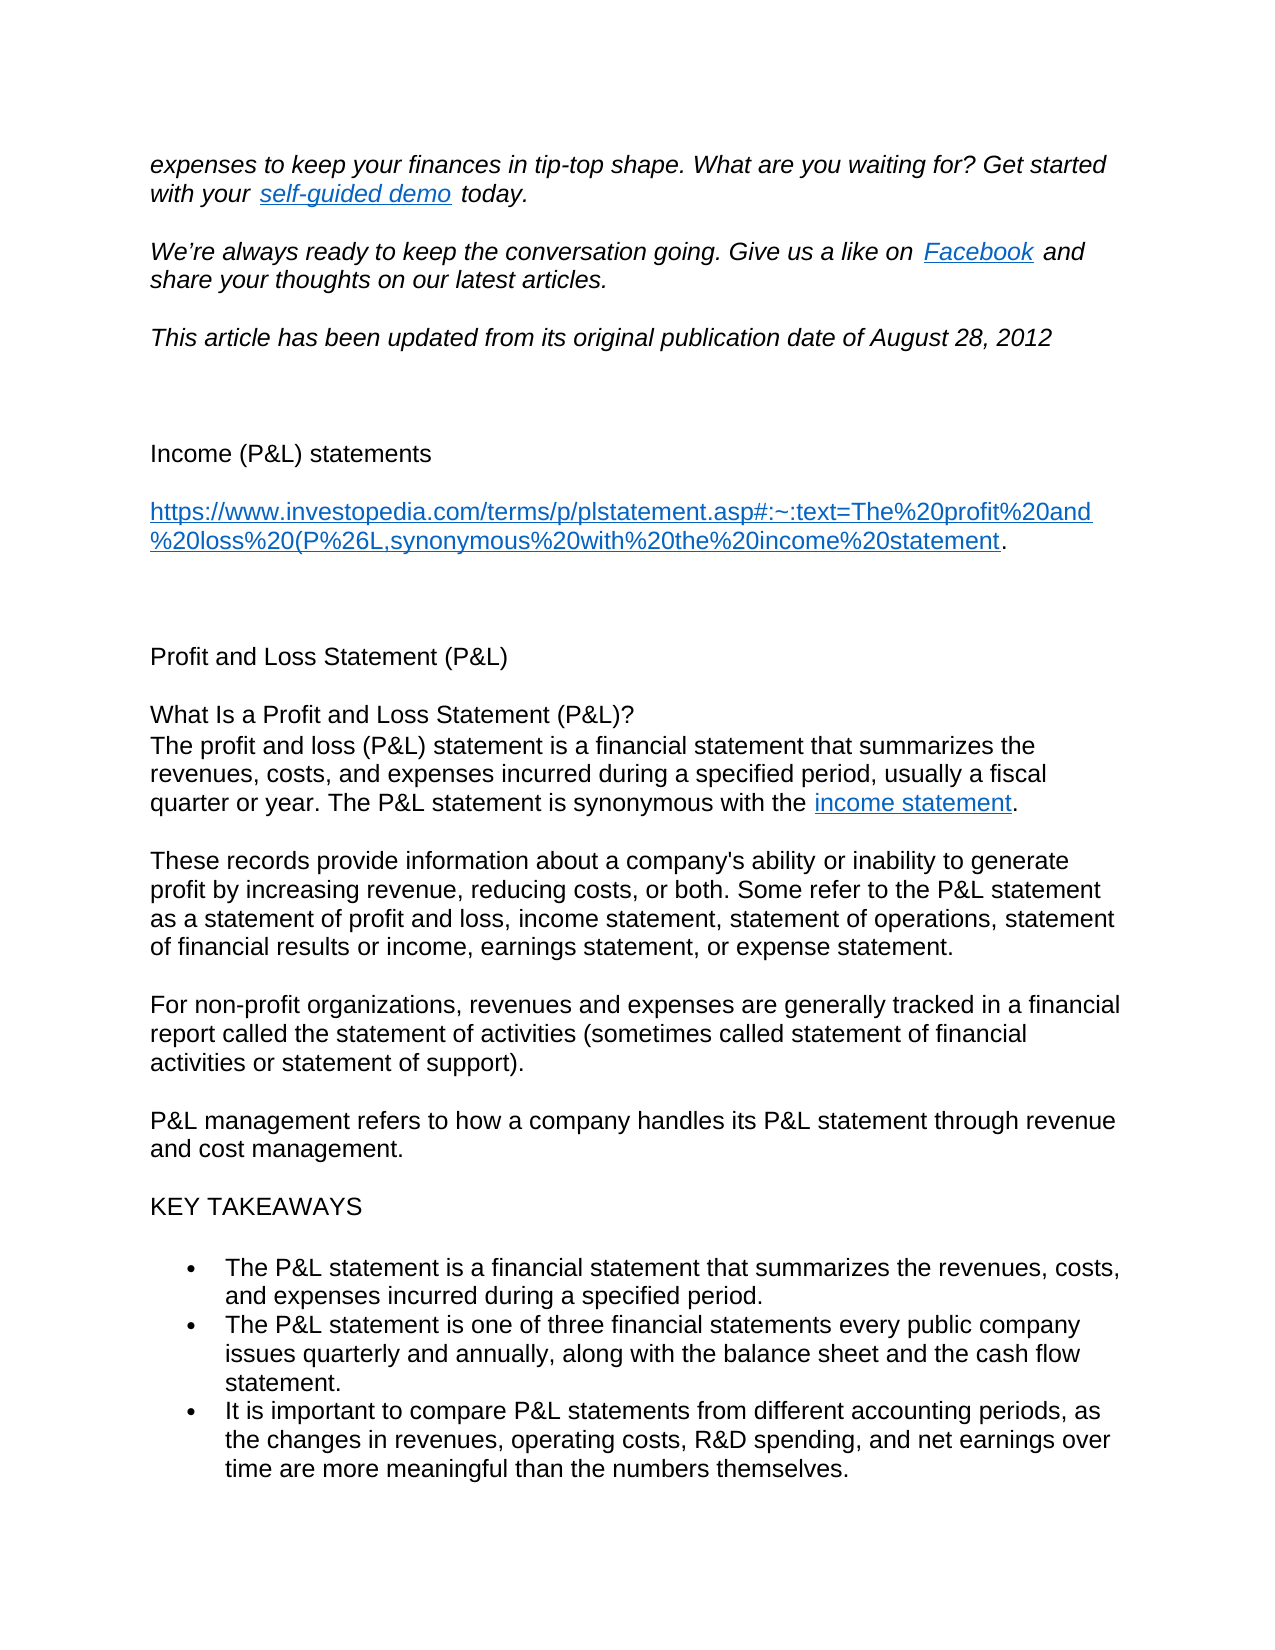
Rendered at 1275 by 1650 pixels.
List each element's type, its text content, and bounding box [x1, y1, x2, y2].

subtitle Profit and Loss Statement (P&L) [150, 642, 1125, 670]
subtitle KEY TAKEAWAYS [150, 1192, 1125, 1221]
list The P&L statement is a financial statement that summarizes the revenues, costs, and expenses incurred during a specified period. [187, 1252, 1125, 1310]
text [150, 150, 1125, 207]
text https://www.investopedia.com/terms/p/plstatement.asp#:~:text=The%20profit%20and%20loss%20(P%26L,synonymous%20with%20the%20income%20statement. [150, 497, 1125, 554]
text This article has been updated from its original publication date of August 28, 2012 [150, 323, 1125, 352]
list It is important to compare P&L statements from different accounting periods, as the changes in revenues, operating costs, R&D spending, and net earnings over time are more meaningful than the numbers themselves. [187, 1396, 1125, 1482]
text Income (P&L) statements [150, 439, 1125, 468]
text We’re always ready to keep the conversation going. Give us a like on Facebook and share your thoughts on our latest articles. [150, 237, 1125, 294]
list The P&L statement is one of three financial statements every public company issues quarterly and annually, along with the balance sheet and the cash flow statement. [187, 1310, 1125, 1396]
text The profit and loss (P&L) statement is a financial statement that summarizes the revenues, costs, and expenses incurred during a specified period, usually a fiscal quarter or year. The P&L statement is synonymous with the income statement. [150, 731, 1125, 817]
subtitle What Is a Profit and Loss Statement (P&L)? [150, 699, 1125, 728]
text These records provide information about a company's ability or inability to generate profit by increasing revenue, reducing costs, or both. Some refer to the P&L statement as a statement of profit and loss, income statement, statement of operations, statement of financial results or income, earnings statement, or expense statement. [150, 846, 1125, 961]
text P&L management refers to how a company handles its P&L statement through revenue and cost management. [150, 1106, 1125, 1163]
text For non-profit organizations, revenues and expenses are generally tracked in a financial report called the statement of activities (sometimes called statement of financial activities or statement of support). [150, 990, 1125, 1076]
